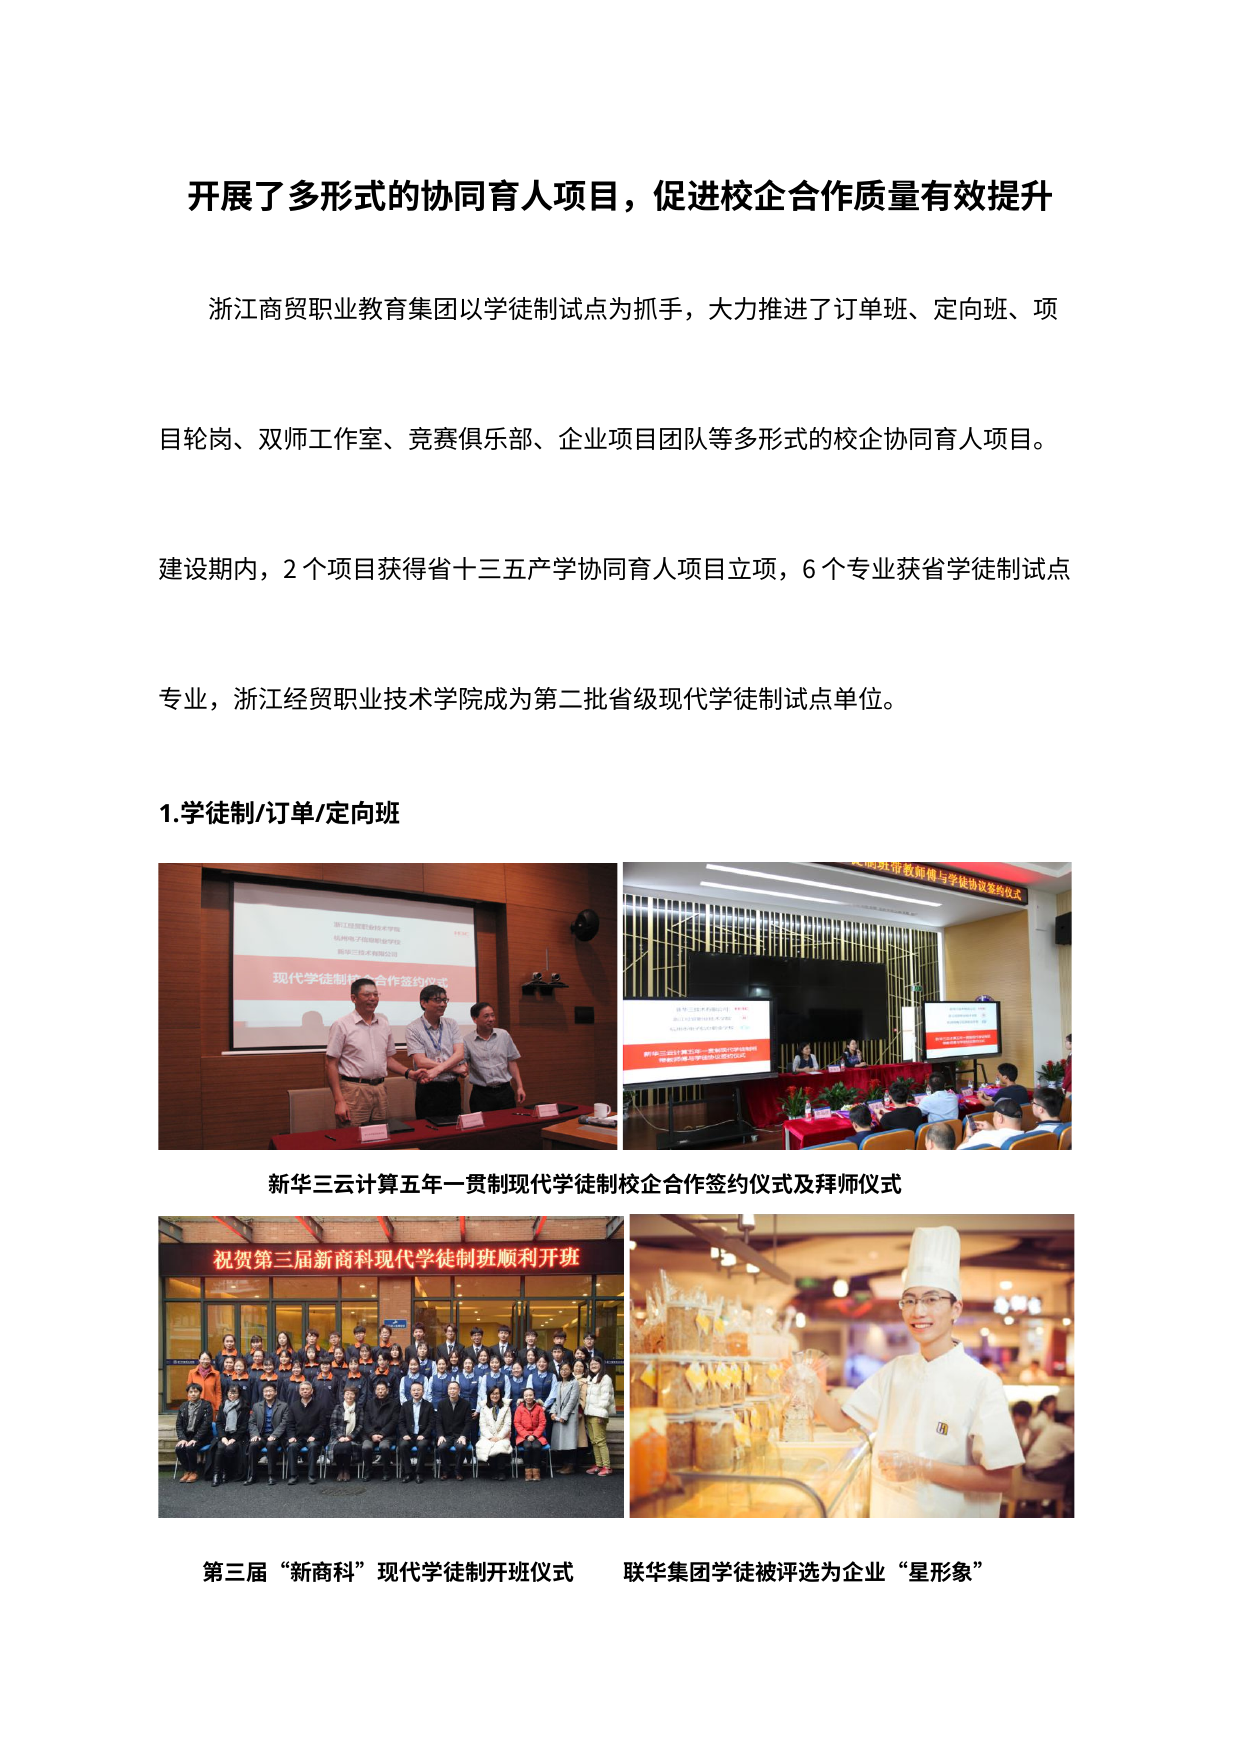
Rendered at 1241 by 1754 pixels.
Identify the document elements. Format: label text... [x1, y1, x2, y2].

picture [158, 863, 618, 1150]
text 浙江商贸职业教育集团以学徒制试点为抓手，大力推进了订单班、定向班、项目轮岗、双师工作室、竞赛俱乐部、企业项目团队等多形式的校企协同育人项目。建设期内，2个项目获得省十三五产学协同育人项目立项，6个专业获省学徒制试点专业，浙江经贸职业技术学院成为第二批省级现代学徒制试点单位。 [158, 275, 1082, 730]
text 1.学徒制/订单/定向班 [158, 779, 1082, 844]
list 新华三云计算五年一贯制现代学徒制校企合作签约仪式及拜师仪式 [158, 1167, 1082, 1199]
text 第三届“新商科”现代学徒制开班仪式 联华集团学徒被评选为企业“星形象” [158, 1554, 1082, 1587]
picture [158, 1216, 624, 1518]
text 开展了多形式的协同育人项目，促进校企合作质量有效提升 [158, 162, 1082, 227]
picture [629, 1214, 1075, 1518]
picture [622, 862, 1072, 1150]
